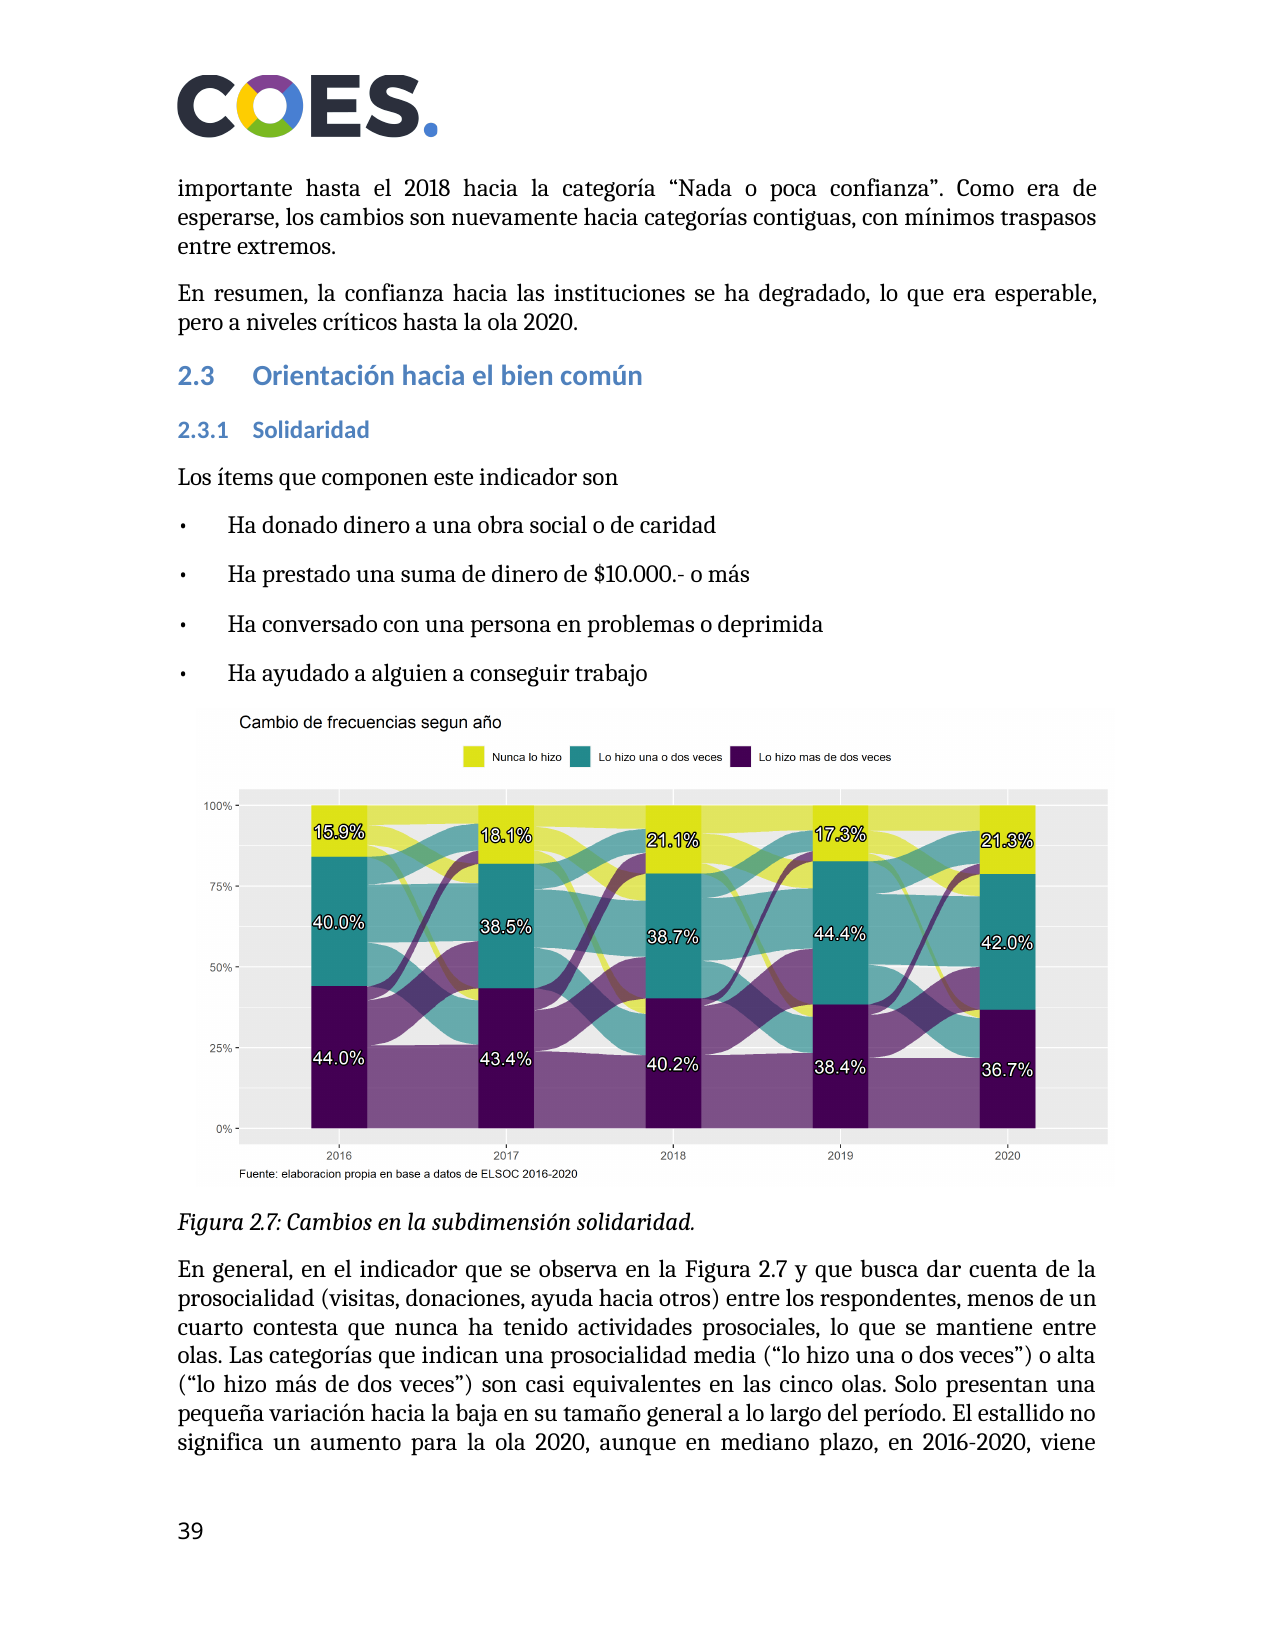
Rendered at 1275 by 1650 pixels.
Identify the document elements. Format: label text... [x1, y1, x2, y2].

list Ha conversado con una persona en problemas o deprimida [177, 610, 1098, 638]
subtitle 2.3 Orientación hacia el bien común [177, 357, 1098, 393]
list Ha ayudado a alguien a conseguir trabajo [177, 659, 1098, 688]
picture [177, 75, 438, 146]
list Ha donado dinero a una obra social o de caridad [177, 511, 1098, 539]
text En resumen, la confianza hacia las instituciones se ha degradado, lo que era esperable, pero a niveles críticos hasta la ola 2020. [177, 279, 1098, 337]
text Figura 2.7: Cambios en la subdimensión solidaridad. [177, 1207, 1098, 1236]
text Los ítems que componen este indicador son [177, 463, 1098, 492]
picture [196, 708, 1115, 1187]
subtitle 2.3.1 Solidaridad [177, 414, 1098, 444]
list Ha prestado una suma de dinero de $10.000.- o más [177, 560, 1098, 589]
